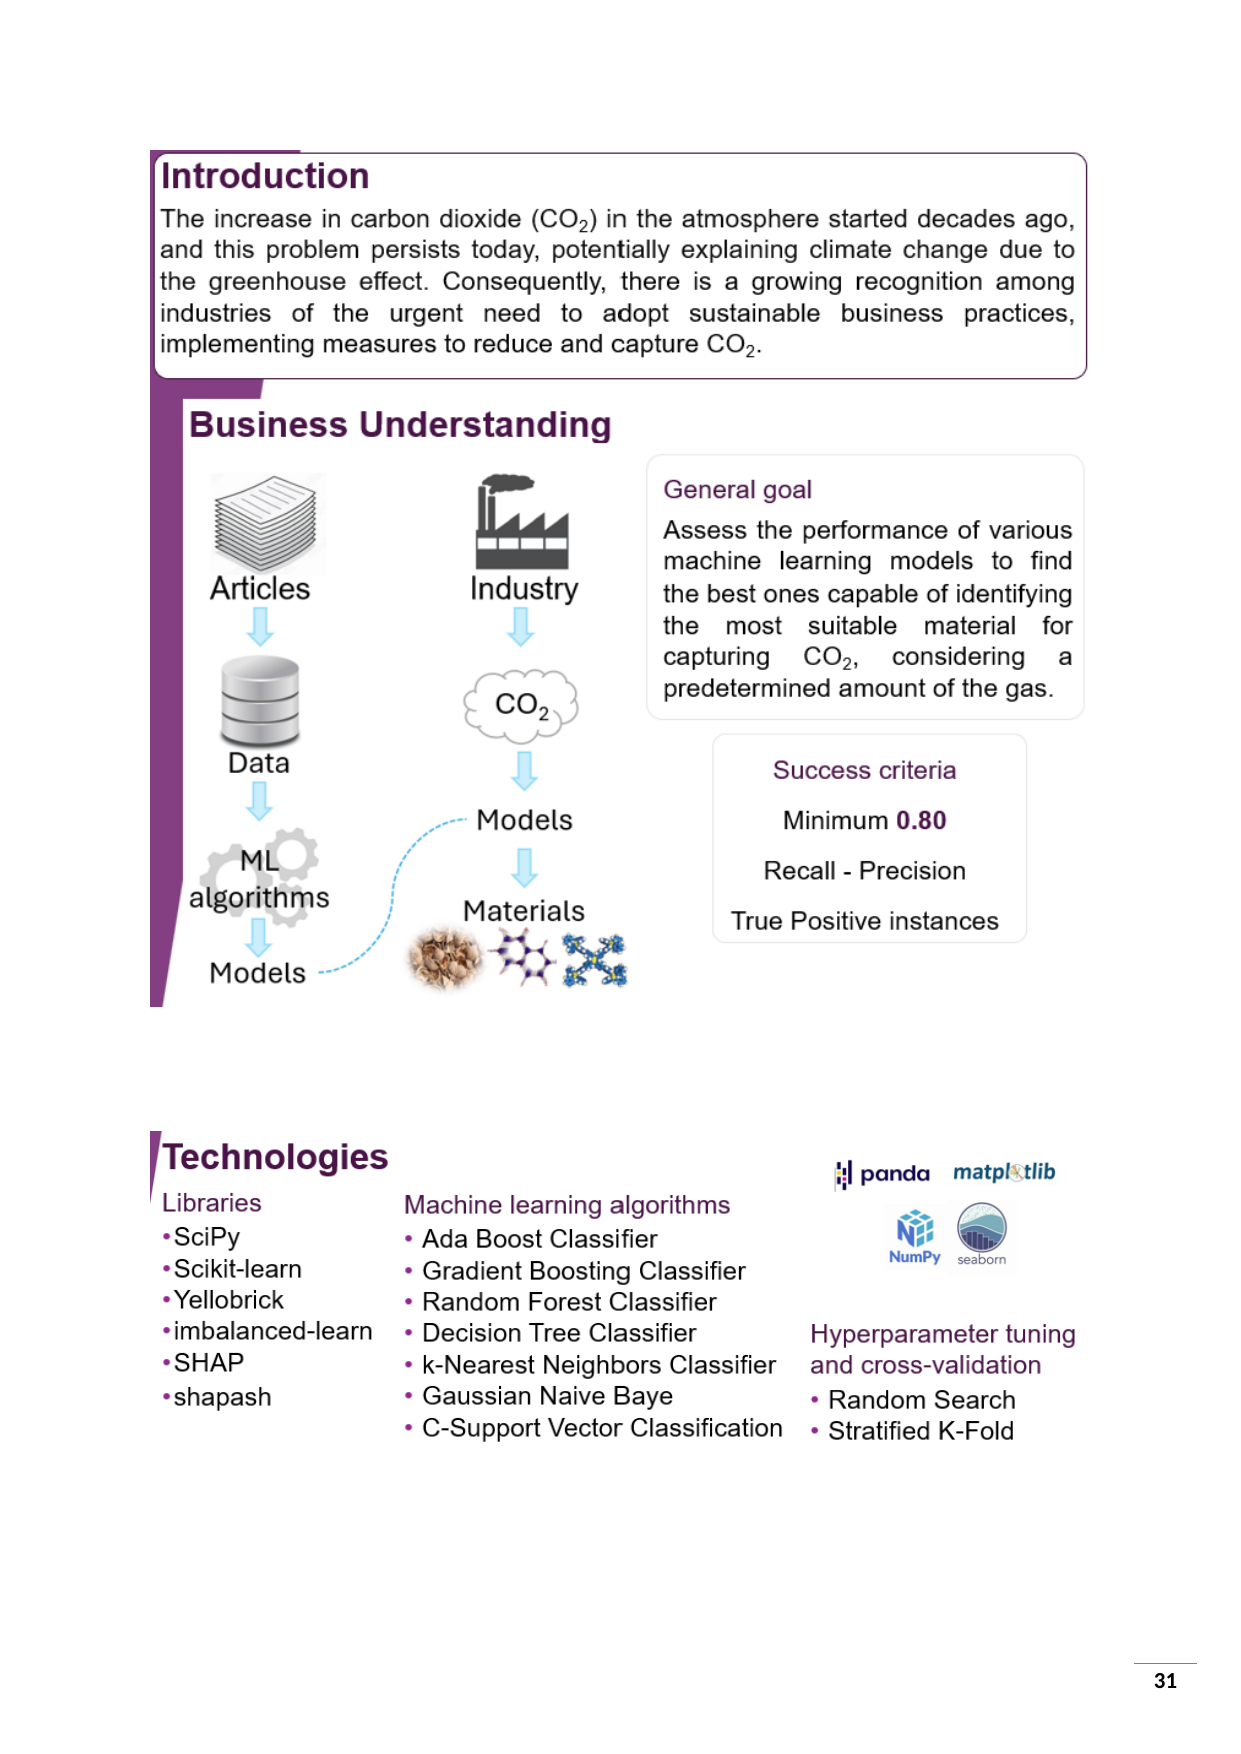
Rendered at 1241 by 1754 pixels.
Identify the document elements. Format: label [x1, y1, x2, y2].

picture [150, 1131, 1091, 1451]
picture [150, 150, 1091, 1007]
